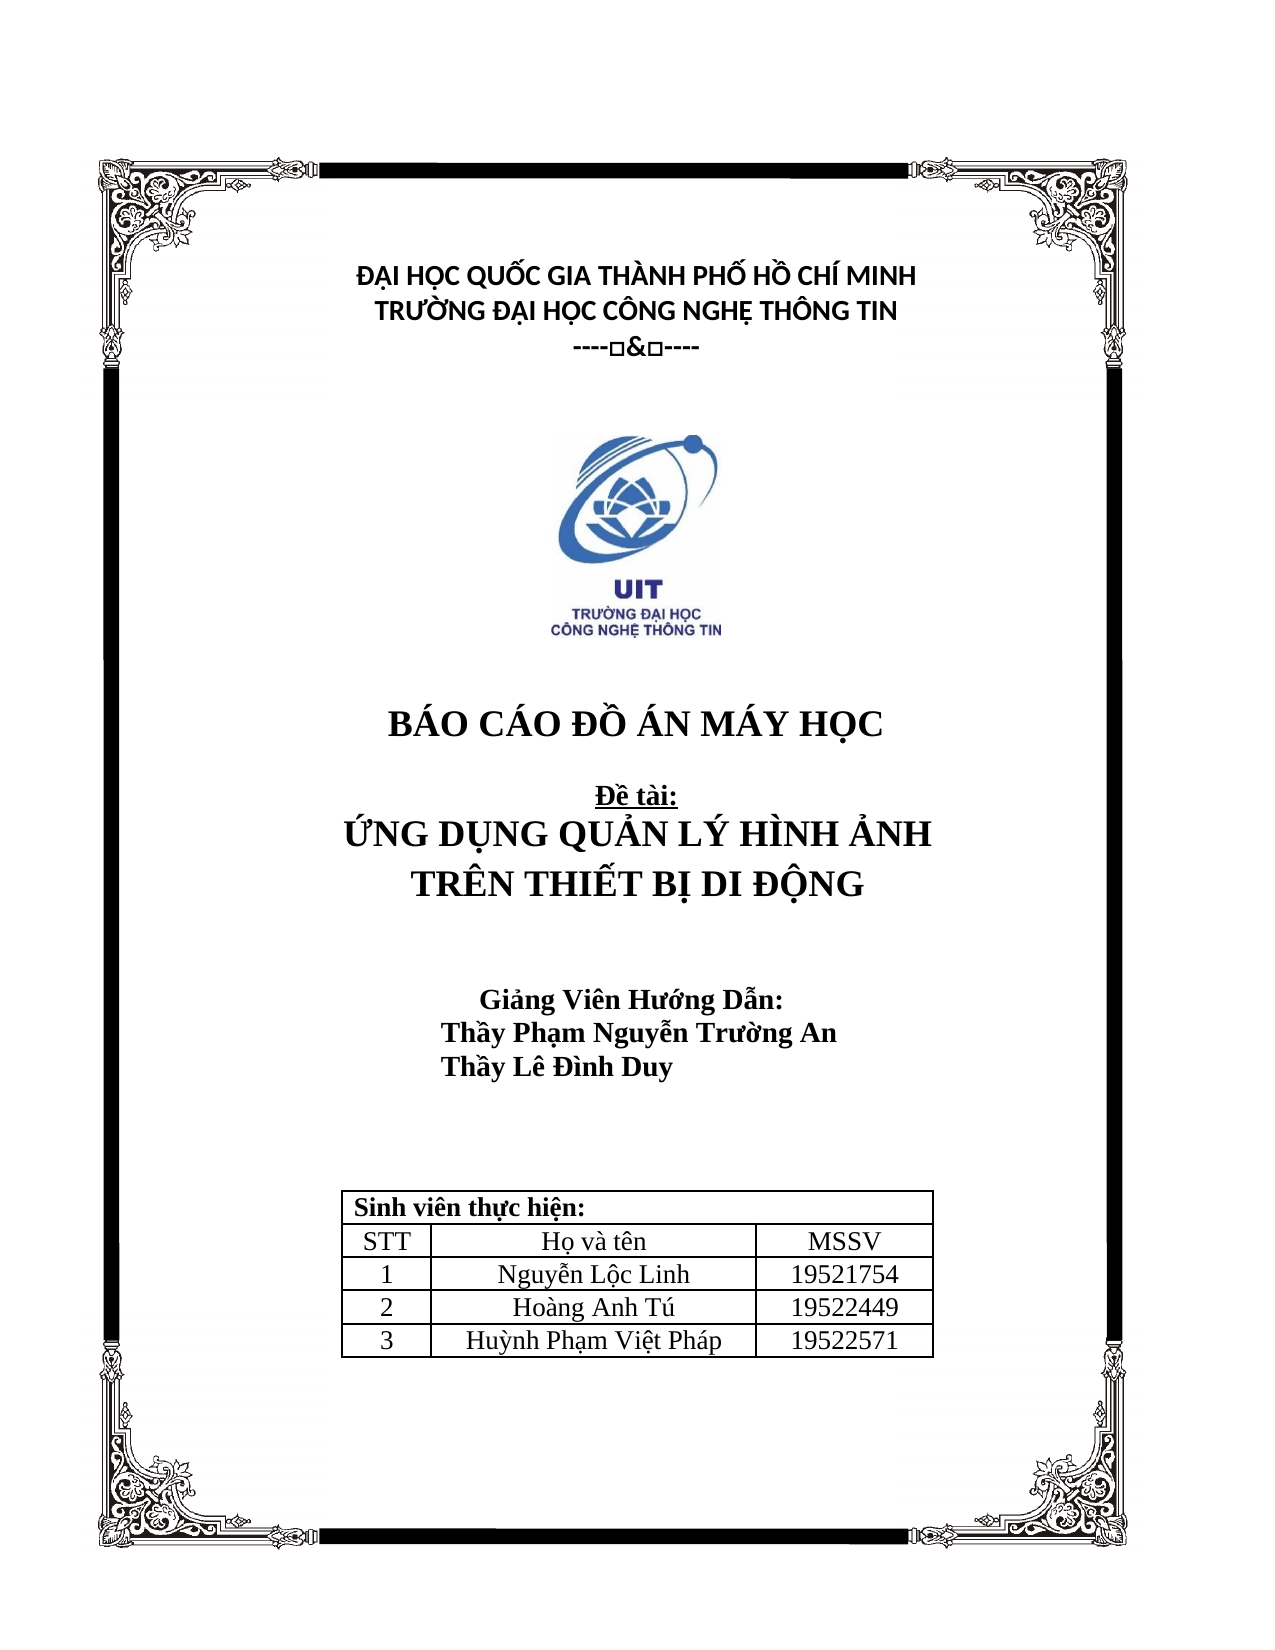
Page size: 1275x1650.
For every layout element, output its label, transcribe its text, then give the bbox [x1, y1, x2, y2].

table_header Sinh viên thực hiện: [343, 1192, 932, 1223]
table_cell 19521754 [757, 1258, 932, 1289]
picture [893, 149, 1146, 257]
table_cell Hoàng Anh Tú [432, 1291, 755, 1322]
text Thầy Lê Đình Duy [112, 1049, 1160, 1083]
text Thầy Phạm Nguyễn Trường An [112, 1016, 1160, 1049]
text TRÊN THIẾT BỊ DI ĐỘNG [112, 861, 1162, 904]
picture [79, 1307, 332, 1557]
text Giảng Viên Hướng Dẫn: [103, 982, 1160, 1016]
picture [893, 364, 1146, 400]
table_cell Họ và tên [432, 1225, 755, 1256]
text Đề tài: [112, 778, 1160, 812]
text TRƯỜNG ĐẠI HỌC CÔNG NGHỆ THÔNG TIN [112, 292, 1160, 328]
table_cell Nguyễn Lộc Linh [432, 1258, 755, 1289]
text ỨNG DỤNG QUẢN LÝ HÌNH ẢNH [112, 812, 1162, 855]
table_cell Huỳnh Phạm Việt Pháp [432, 1325, 755, 1356]
table_cell 19522449 [757, 1291, 932, 1322]
picture [79, 149, 332, 400]
picture [893, 1305, 1146, 1556]
table_cell 2 [343, 1291, 430, 1322]
table_cell STT [343, 1225, 430, 1256]
table_cell 3 [343, 1325, 430, 1356]
text ĐẠI HỌC QUỐC GIA THÀNH PHỐ HỒ CHÍ MINH [112, 257, 1160, 292]
table_cell MSSV [757, 1225, 932, 1256]
picture [551, 435, 721, 638]
table_cell 1 [343, 1258, 430, 1289]
table_cell 19522571 [757, 1325, 932, 1356]
text BÁO CÁO ĐỒ ÁN MÁY HỌC [112, 702, 1160, 745]
text ----□&□---- [112, 328, 1160, 364]
